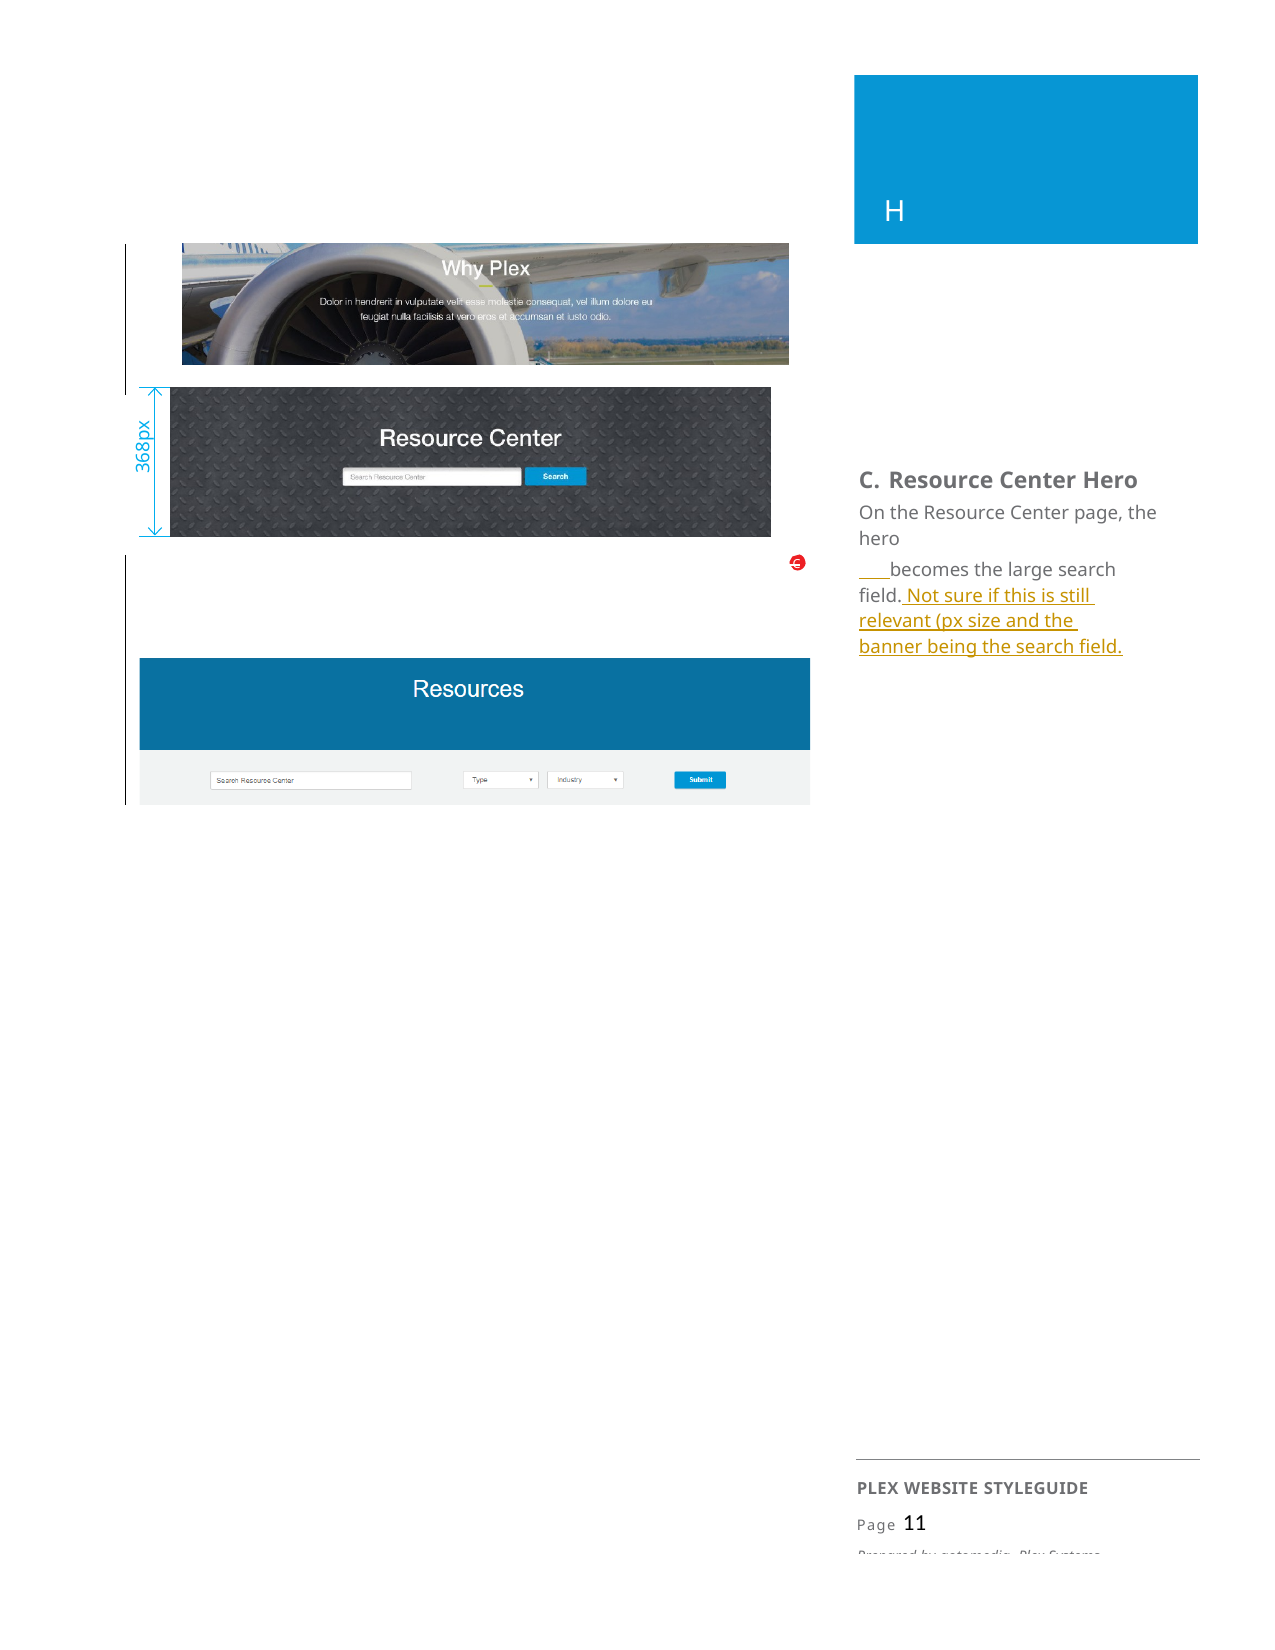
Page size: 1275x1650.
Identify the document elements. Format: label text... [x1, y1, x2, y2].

picture [139, 751, 811, 805]
picture [156, 389, 163, 396]
picture [182, 243, 789, 365]
text On the Resource Center page, the hero [859, 499, 1193, 550]
picture [156, 527, 163, 535]
picture [170, 387, 771, 537]
text C becomes the large search field. [782, 555, 1140, 659]
subtitle Resource Center Hero [859, 464, 1140, 496]
